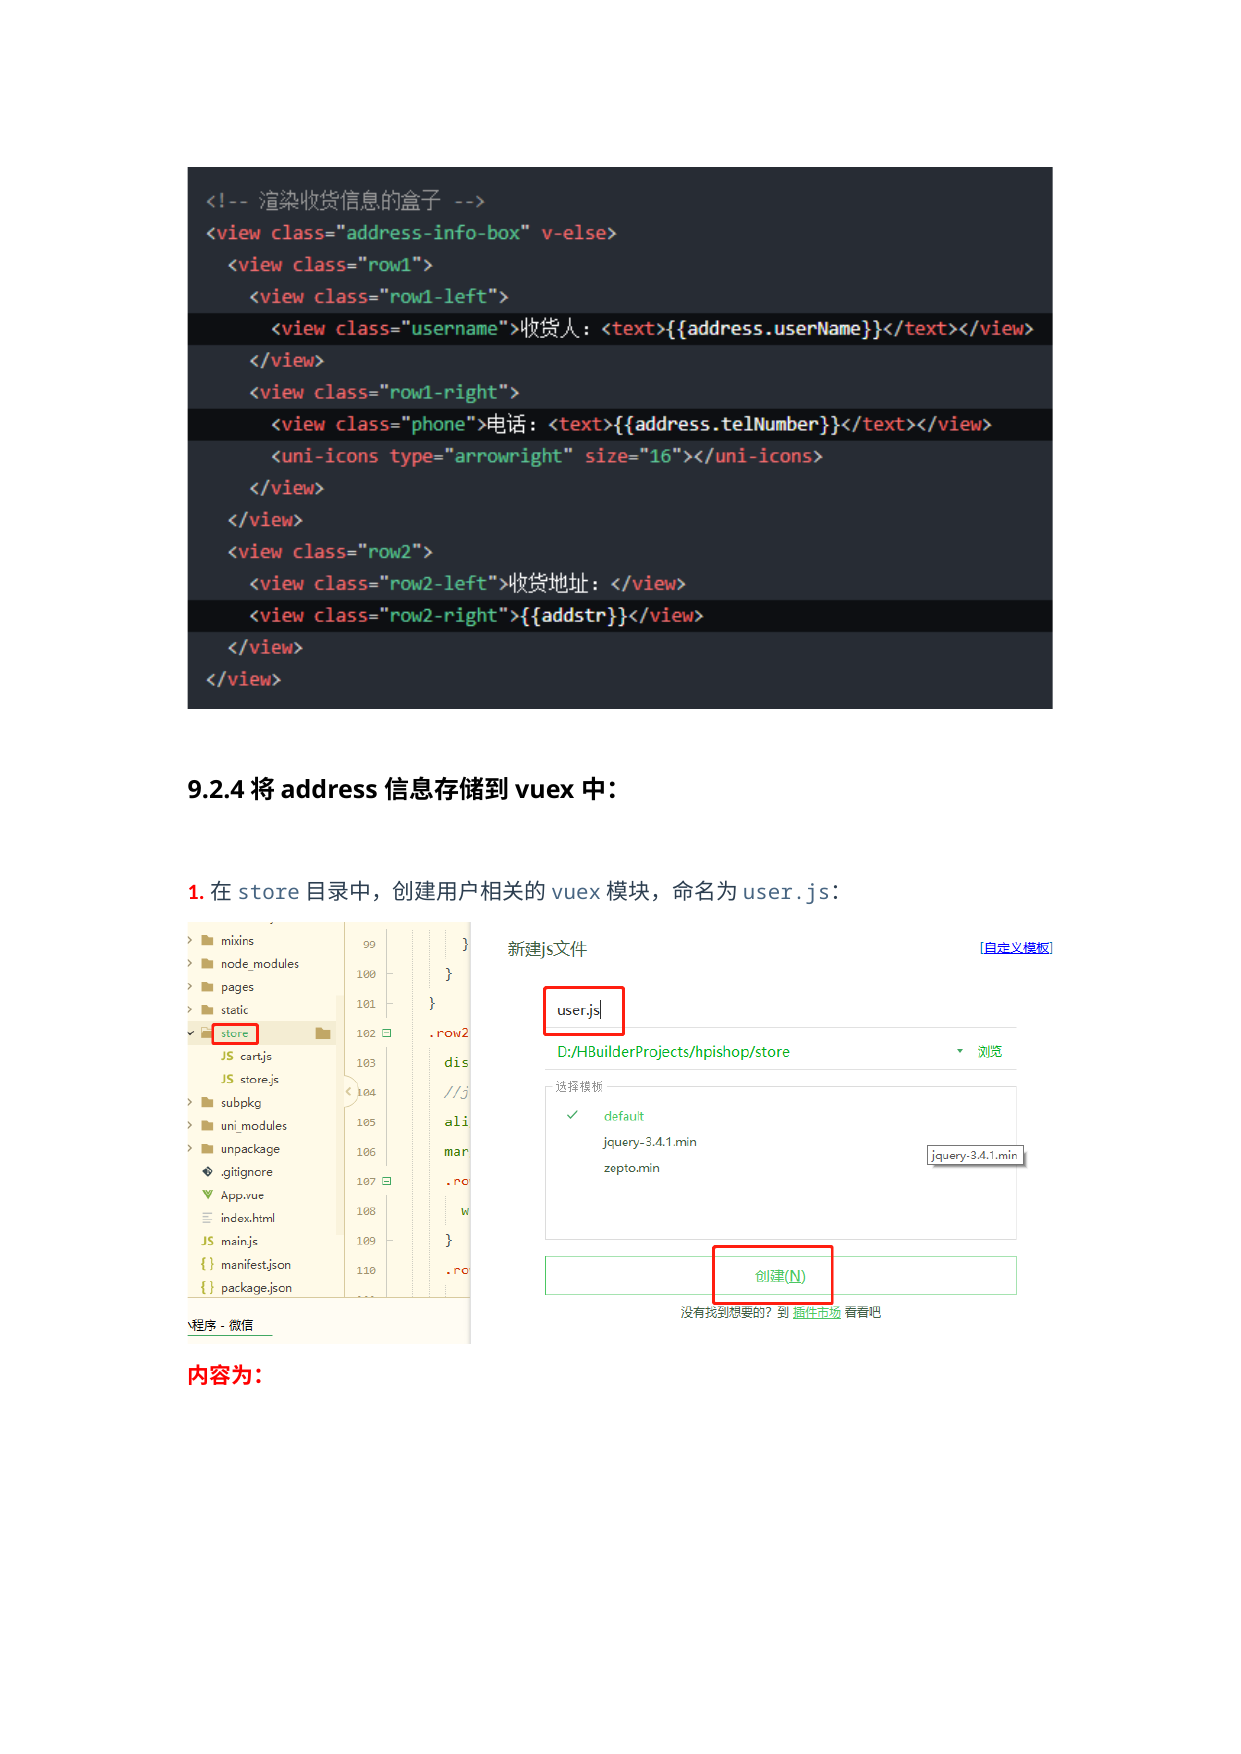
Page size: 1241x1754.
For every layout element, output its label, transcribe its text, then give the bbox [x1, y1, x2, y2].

text 内容为： [187, 1358, 1053, 1390]
picture [187, 167, 1053, 709]
text 1. 在 store 目录中，创建用户相关的 vuex 模块，命名为 user.js： [187, 873, 1053, 906]
subtitle 9.2.4将 address 信息存储到 vuex 中： [187, 755, 1053, 820]
picture [187, 922, 1053, 1344]
